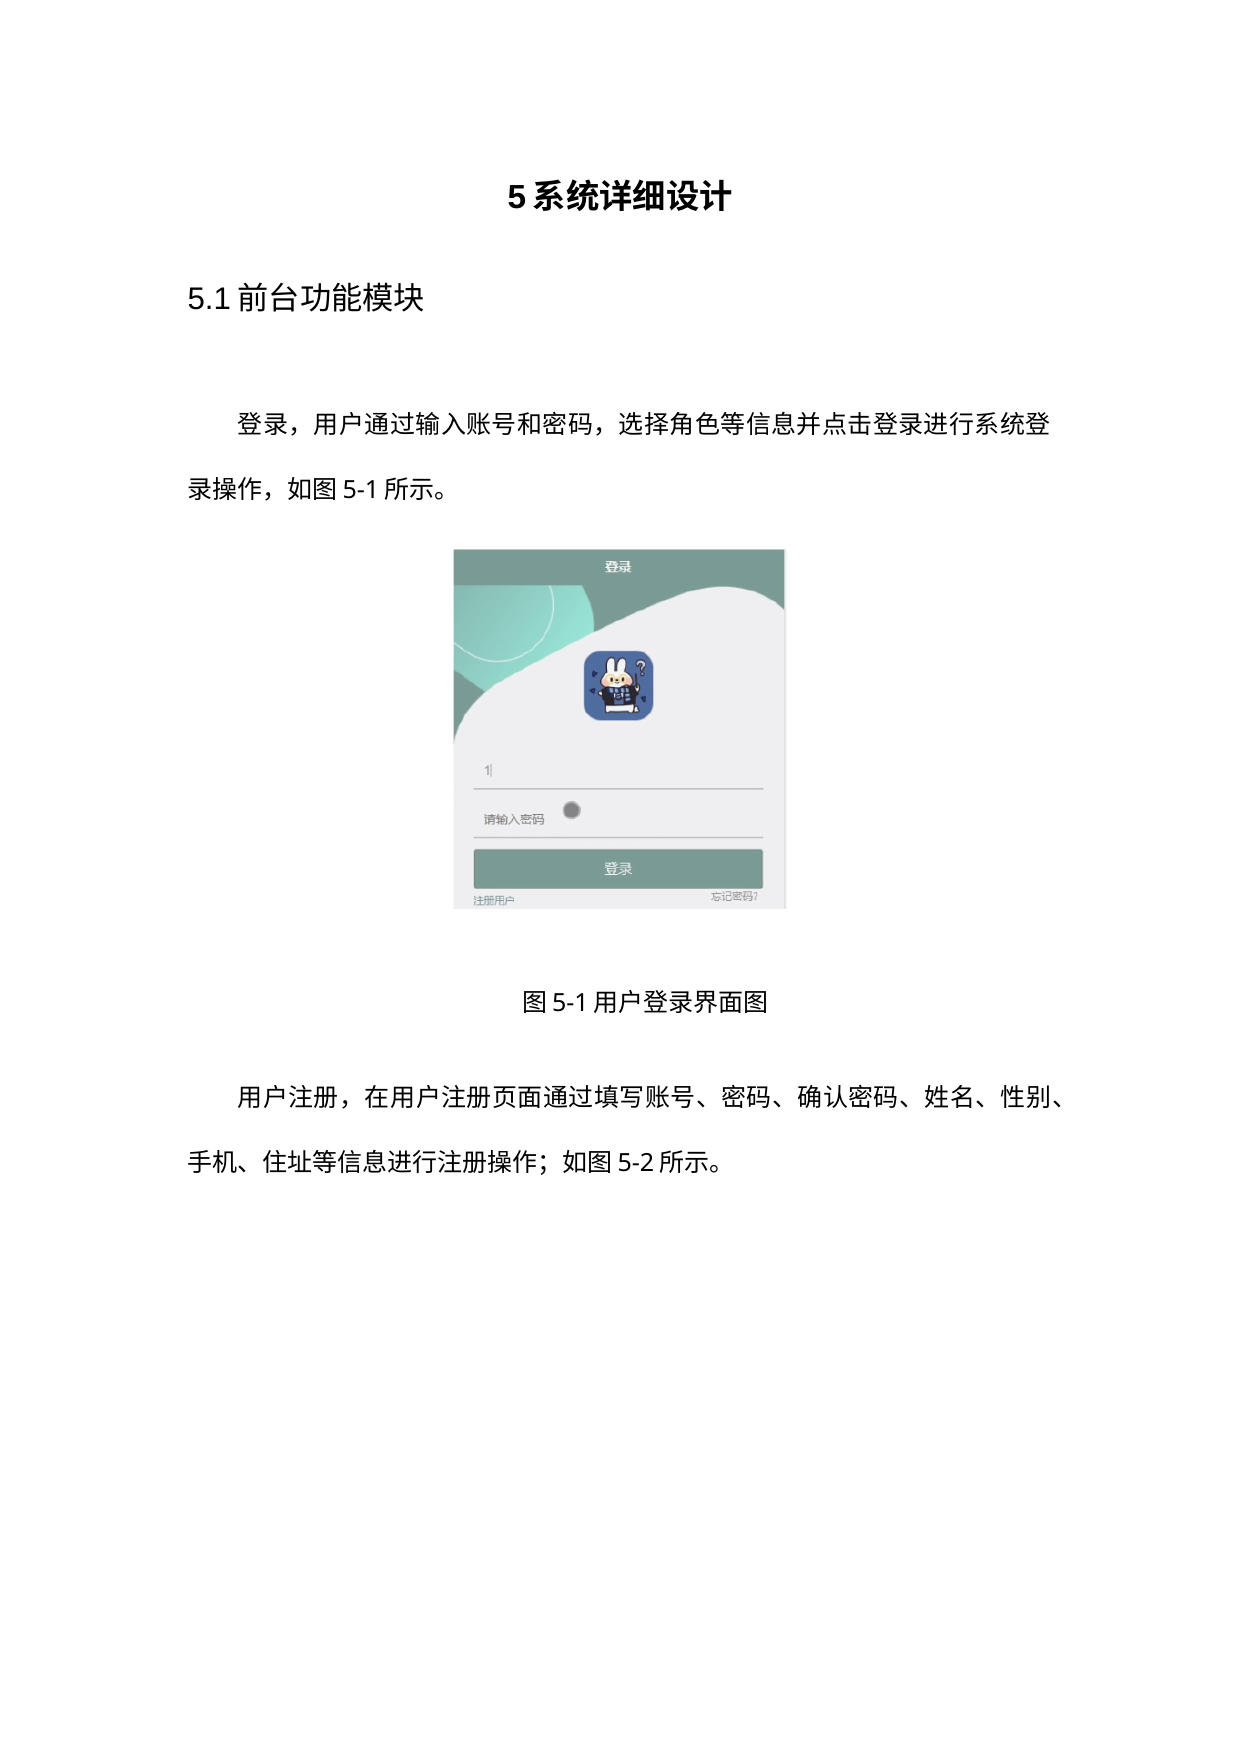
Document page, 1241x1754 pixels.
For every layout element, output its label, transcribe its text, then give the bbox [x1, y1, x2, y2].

picture [453, 549, 787, 909]
subtitle 5系统详细设计 [187, 162, 1053, 227]
subtitle 5.1前台功能模块 [187, 263, 1053, 328]
text 用户注册，在用户注册页面通过填写账号、密码、确认密码、姓名、性别、手机、住址等信息进行注册操作；如图5-2所示。 [187, 1063, 1053, 1193]
text 图5-1用户登录界面图 [187, 968, 1053, 1033]
text 登录，用户通过输入账号和密码，选择角色等信息并点击登录进行系统登录操作，如图5-1所示。 [187, 390, 1053, 520]
